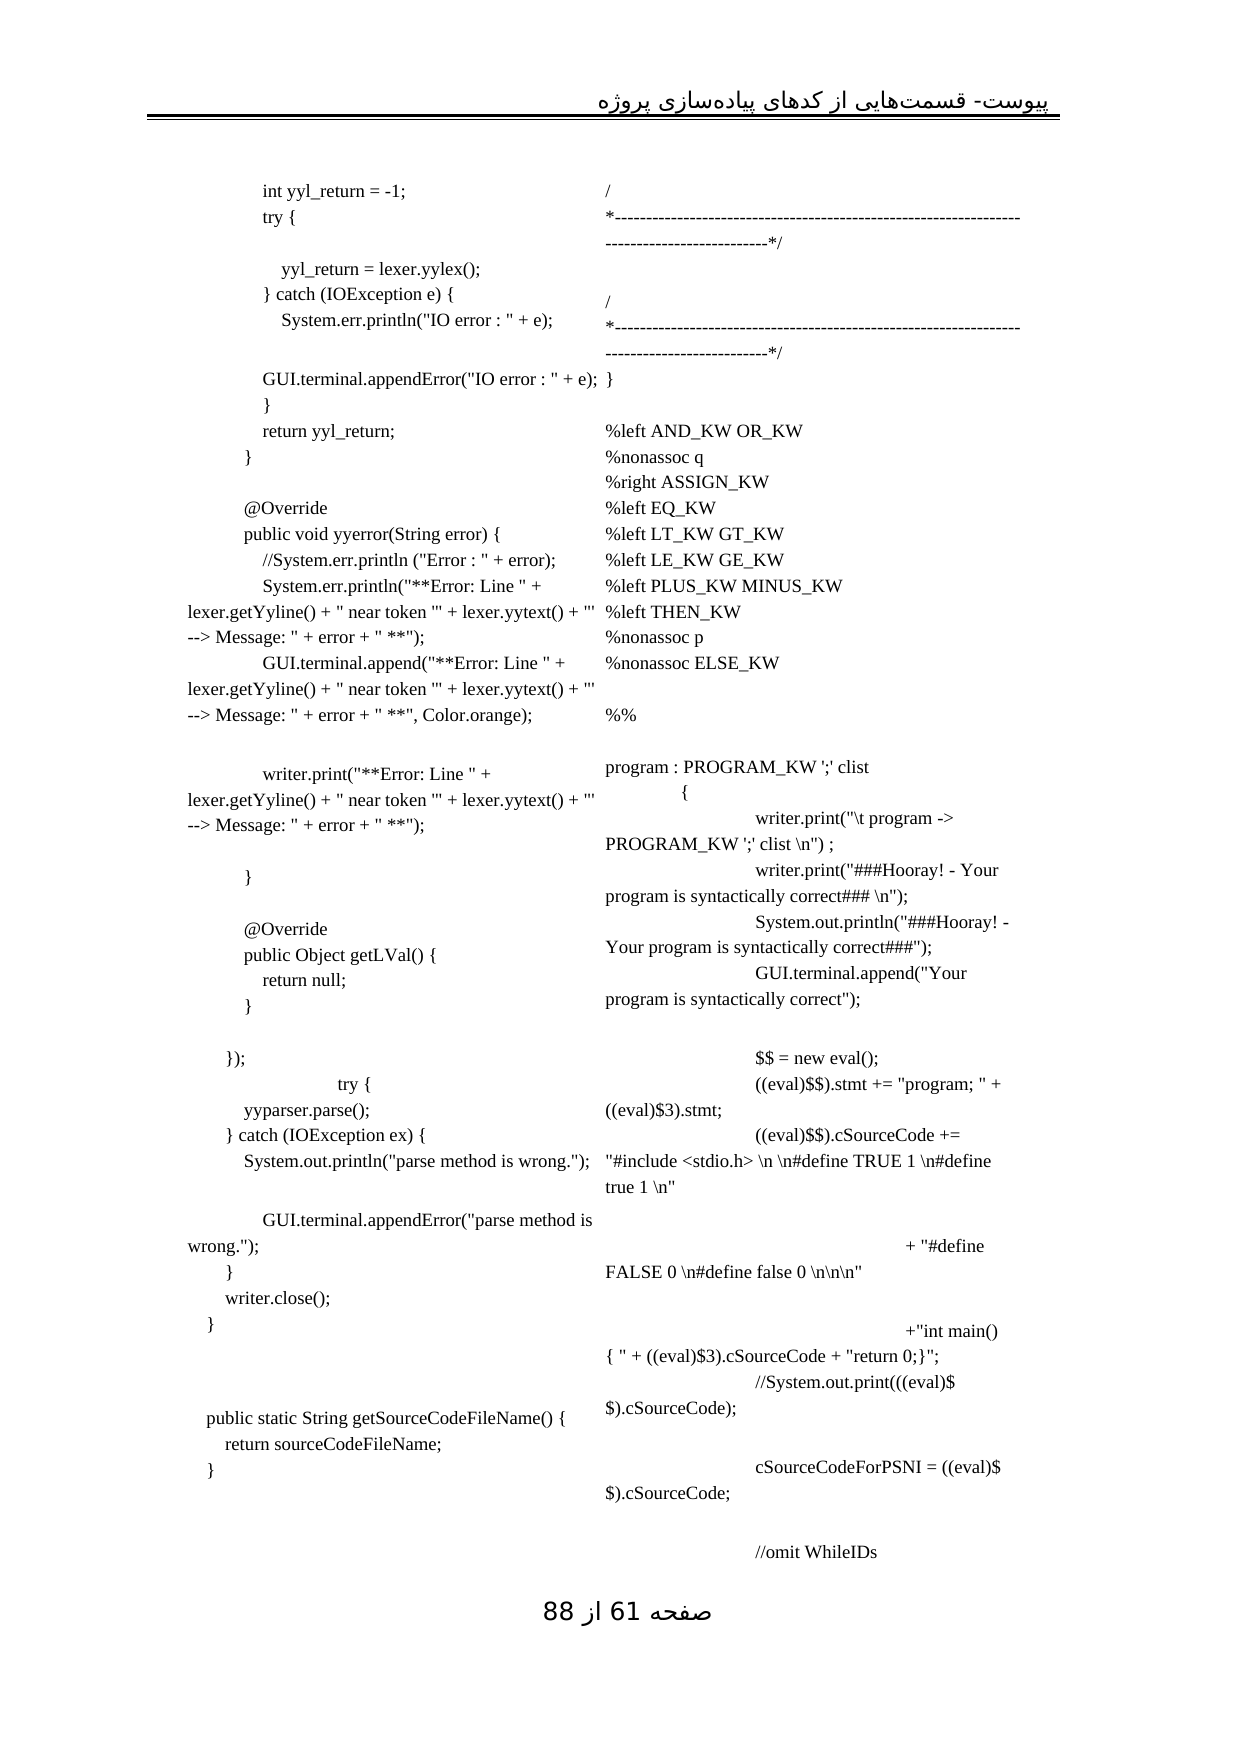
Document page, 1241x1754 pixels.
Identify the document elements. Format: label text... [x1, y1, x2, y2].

text $$ = new eval(); [605, 1047, 1023, 1068]
text //omit WhileIDs [605, 1541, 1023, 1562]
text } catch (IOException ex) { [187, 1124, 605, 1146]
text } [187, 1459, 605, 1480]
text %left LE_KW GE_KW [605, 549, 1023, 570]
text cSourceCodeForPSNI = ((eval)$$).cSourceCode; [605, 1456, 1023, 1503]
text public static String getSourceCodeFileName() { [187, 1407, 605, 1429]
text writer.close(); [187, 1287, 605, 1308]
text System.out.println("###Hooray! - Your program is syntactically correct###"); [605, 911, 1023, 958]
text @Override [187, 497, 605, 519]
text %left PLUS_KW MINUS_KW [605, 575, 1023, 596]
text writer.print("**Error: Line " + lexer.getYyline() + " near token '" + lexer.yytext() + "' --> Message: " + error + " **"); [187, 730, 605, 836]
text } [187, 866, 605, 888]
text %left LT_KW GT_KW [605, 523, 1023, 544]
text System.err.println("**Error: Line " + lexer.getYyline() + " near token '" + lexer.yytext() + "' --> Message: " + error + " **"); [187, 575, 605, 648]
text System.err.println("IO error : " + e); [187, 309, 605, 331]
text } [187, 1261, 605, 1282]
text %left EQ_KW [605, 497, 1023, 519]
text return sourceCodeFileName; [187, 1433, 605, 1454]
text } [187, 1312, 605, 1334]
text %left THEN_KW [605, 601, 1023, 622]
text } [605, 368, 1023, 389]
text }); [187, 1047, 605, 1068]
text } [187, 995, 605, 1017]
text +"int main() { " + ((eval)$3).cSourceCode + "return 0;}"; [605, 1287, 1023, 1367]
text @Override [187, 918, 605, 939]
text //System.out.print(((eval)$$).cSourceCode); [605, 1371, 1023, 1419]
text public Object getLVal() { [187, 943, 605, 965]
text writer.print("###Hooray! - Your program is syntactically correct### \n"); [605, 859, 1023, 906]
text GUI.terminal.append("Your program is syntactically correct"); [605, 962, 1023, 1009]
text yyparser.parse(); [187, 1098, 605, 1120]
text ((eval)$$).stmt += "program; " + ((eval)$3).stmt; [605, 1073, 1023, 1120]
text %right ASSIGN_KW [605, 471, 1023, 493]
text writer.print("\t program -> PROGRAM_KW ';' clist \n") ; [605, 807, 1023, 854]
text public void yyerror(String error) { [187, 523, 605, 544]
text %nonassoc q [605, 446, 1023, 467]
text GUI.terminal.appendError("parse method is wrong."); [187, 1176, 605, 1256]
text } [187, 394, 605, 415]
text //System.err.println ("Error : " + error); [187, 549, 605, 570]
text return yyl_return; [187, 420, 605, 441]
text } catch (IOException e) { [187, 283, 605, 305]
text program : PROGRAM_KW ';' clist [605, 756, 1023, 777]
text yyl_return = lexer.yylex(); [187, 257, 605, 279]
text } [187, 446, 605, 467]
text System.out.println("parse method is wrong."); [187, 1150, 605, 1172]
text GUI.terminal.append("**Error: Line " + lexer.getYyline() + " near token '" + lexer.yytext() + "' --> Message: " + error + " **", Color.orange); [187, 652, 605, 725]
text %nonassoc ELSE_KW [605, 652, 1023, 674]
text /*-------------------------------------------------------------------------------------------*/ [605, 291, 1023, 364]
text %% [605, 704, 1023, 725]
text int yyl_return = -1; [187, 180, 605, 202]
text %left AND_KW OR_KW [605, 420, 1023, 441]
text + "#define FALSE 0 \n#define false 0 \n\n\n" [605, 1202, 1023, 1282]
text try { [187, 1073, 605, 1094]
text %nonassoc p [605, 626, 1023, 648]
text return null; [187, 969, 605, 991]
text try { [187, 206, 605, 227]
text { [605, 781, 1023, 803]
text GUI.terminal.appendError("IO error : " + e); [187, 335, 605, 389]
text ((eval)$$).cSourceCode += "#include <stdio.h> \n \n#define TRUE 1 \n#define true 1 \n" [605, 1124, 1023, 1198]
text /*-------------------------------------------------------------------------------------------*/ [605, 180, 1023, 253]
